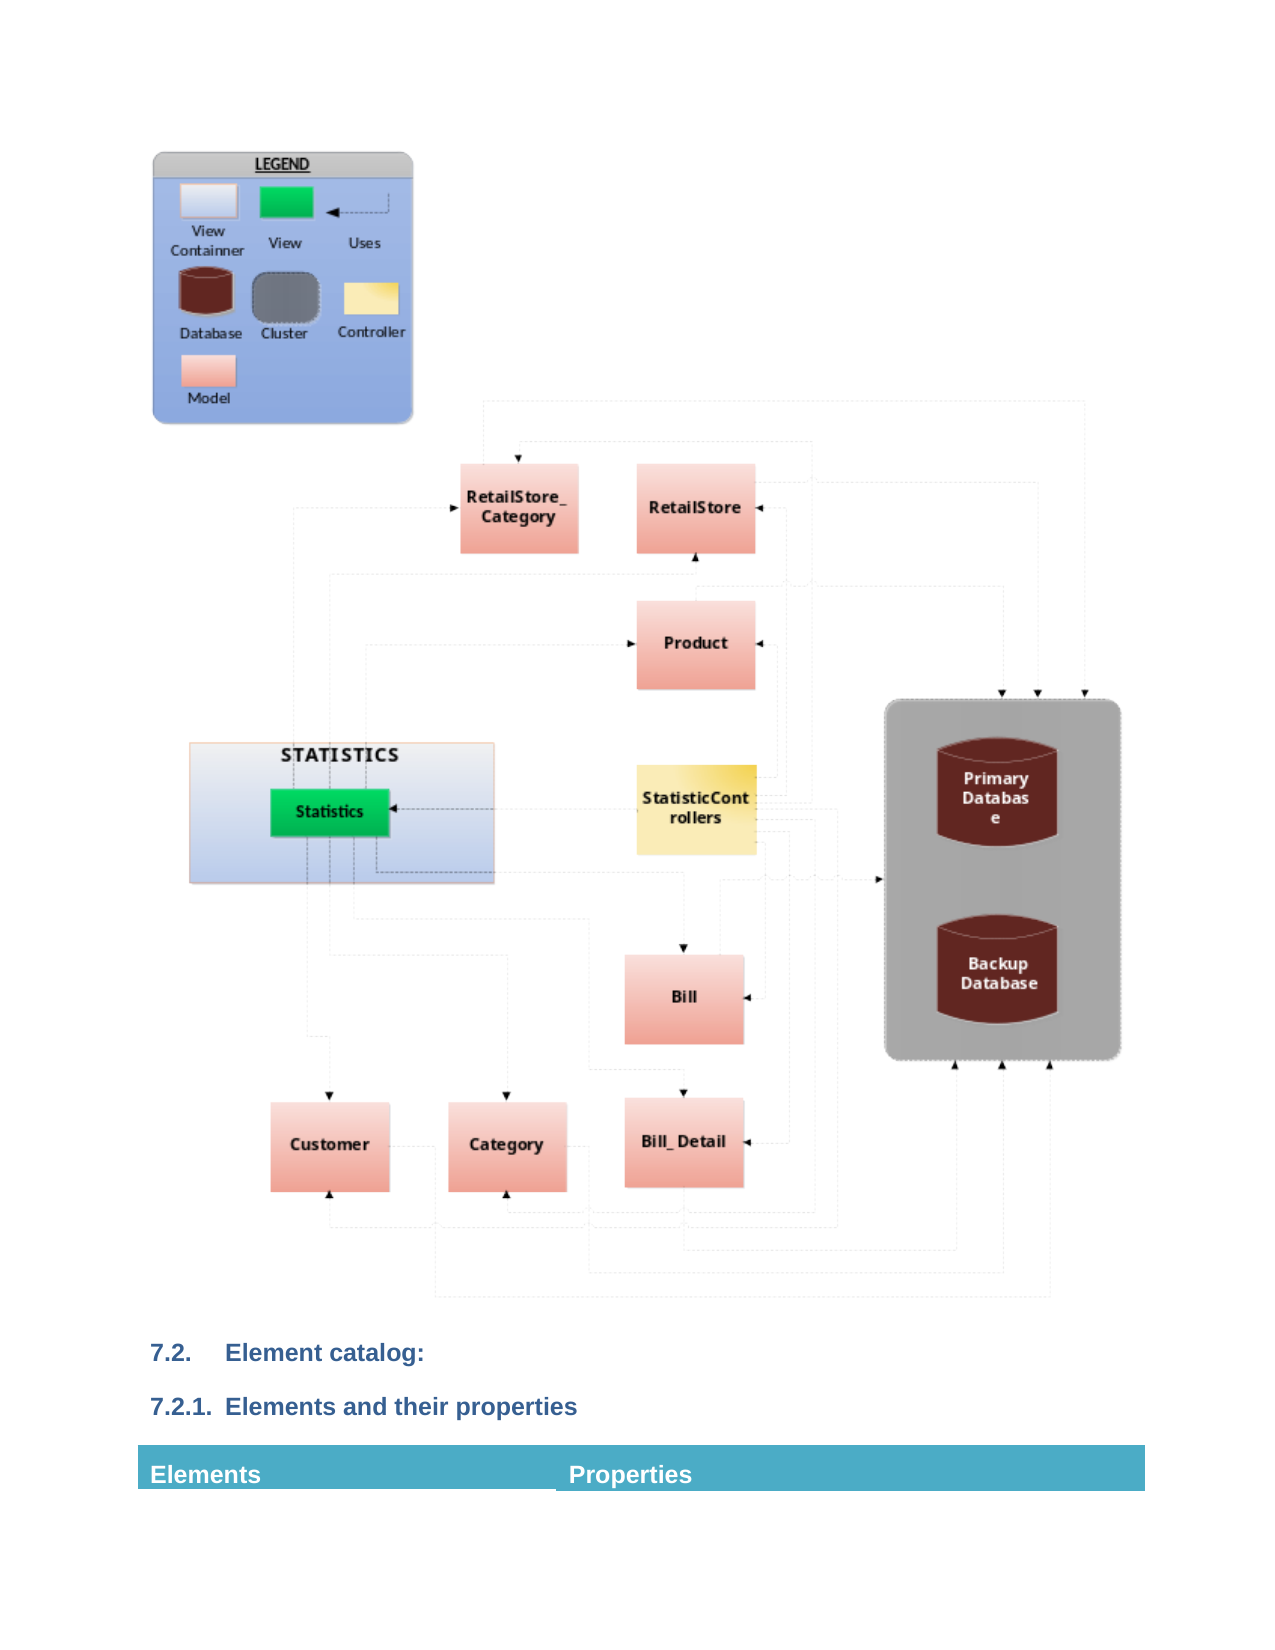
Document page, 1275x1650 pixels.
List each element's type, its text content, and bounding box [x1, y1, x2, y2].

table_header Elements [140, 1448, 556, 1489]
table_header Properties [559, 1448, 1143, 1489]
subtitle Elements and their properties [150, 1392, 1125, 1420]
subtitle Element catalog: [150, 1338, 1125, 1367]
